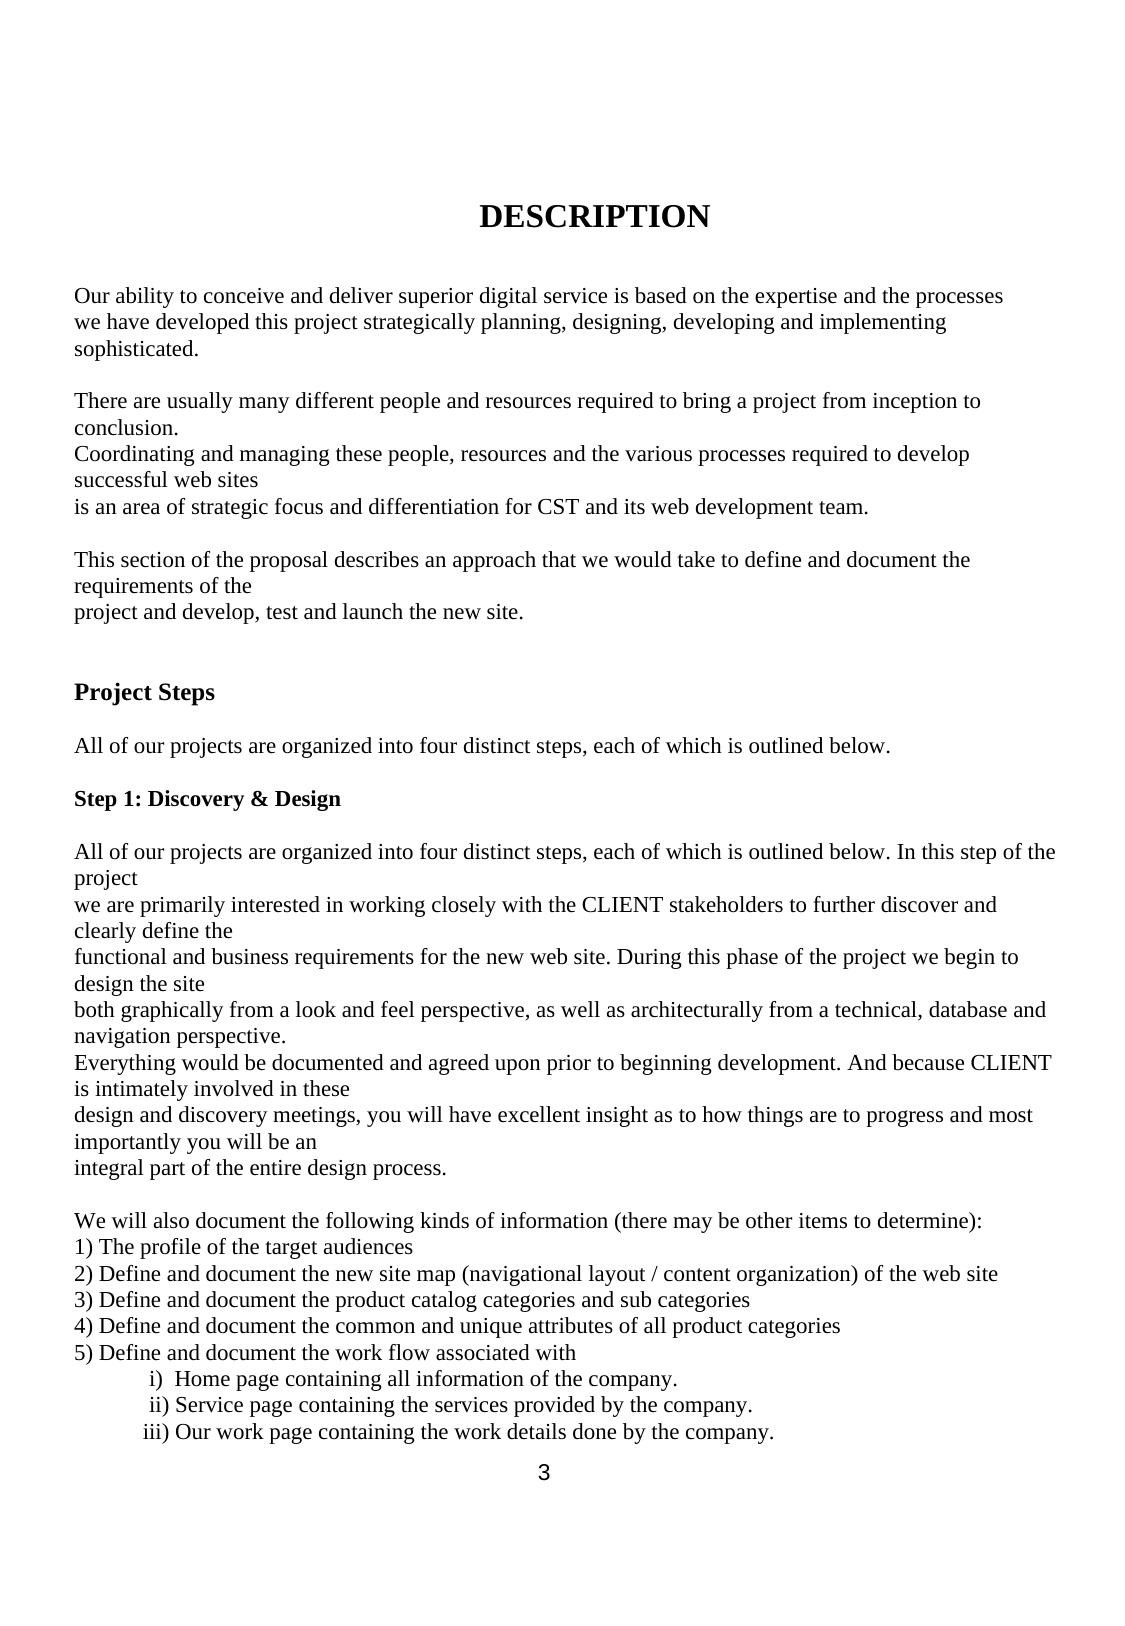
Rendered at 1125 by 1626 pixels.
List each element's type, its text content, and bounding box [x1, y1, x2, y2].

text We will also document the following kinds of information (there may be other items to determine): [74, 1207, 1063, 1233]
text 4) Define and document the common and unique attributes of all product categories [74, 1312, 1063, 1339]
text we have developed this project strategically planning, designing, developing and implementing sophisticated. [74, 308, 1063, 361]
text design and discovery meetings, you will have excellent insight as to how things are to progress and most importantly you will be an [74, 1101, 1063, 1154]
text This section of the proposal describes an approach that we would take to define and document the requirements of the [74, 546, 1063, 598]
text Step 1: Discovery & Design [74, 785, 1063, 812]
text ii) Service page containing the services provided by the company. [74, 1391, 1063, 1418]
text 5) Define and document the work flow associated with [74, 1339, 1063, 1365]
text Project Steps [74, 677, 1063, 706]
text both graphically from a look and feel perspective, as well as architecturally from a technical, database and navigation perspective. [74, 996, 1063, 1049]
text Our ability to conceive and deliver superior digital service is based on the expertise and the processes [74, 282, 1063, 308]
text All of our projects are organized into four distinct steps, each of which is outlined below. In this step of the project [74, 838, 1063, 891]
text 1) The profile of the target audiences [74, 1233, 1063, 1259]
text is an area of strategic focus and differentiation for CST and its web development team. [74, 493, 1063, 519]
text integral part of the entire design process. [74, 1154, 1063, 1181]
text Everything would be documented and agreed upon prior to beginning development. And because CLIENT is intimately involved in these [74, 1049, 1063, 1101]
text 2) Define and document the new site map (navigational layout / content organization) of the web site [74, 1259, 1063, 1286]
text All of our projects are organized into four distinct steps, each of which is outlined below. [74, 732, 1063, 759]
text we are primarily interested in working closely with the CLIENT stakeholders to further discover and clearly define the [74, 891, 1063, 943]
subtitle DESCRIPTION [193, 196, 997, 235]
text project and develop, test and launch the new site. [74, 598, 1063, 625]
text Coordinating and managing these people, resources and the various processes required to develop successful web sites [74, 440, 1063, 493]
text functional and business requirements for the new web site. During this phase of the project we begin to design the site [74, 943, 1063, 996]
text 3) Define and document the product catalog categories and sub categories [74, 1286, 1063, 1312]
text iii) Our work page containing the work details done by the company. [74, 1418, 1063, 1444]
text i) Home page containing all information of the company. [74, 1365, 1063, 1391]
text There are usually many different people and resources required to bring a project from inception to conclusion. [74, 387, 1063, 440]
